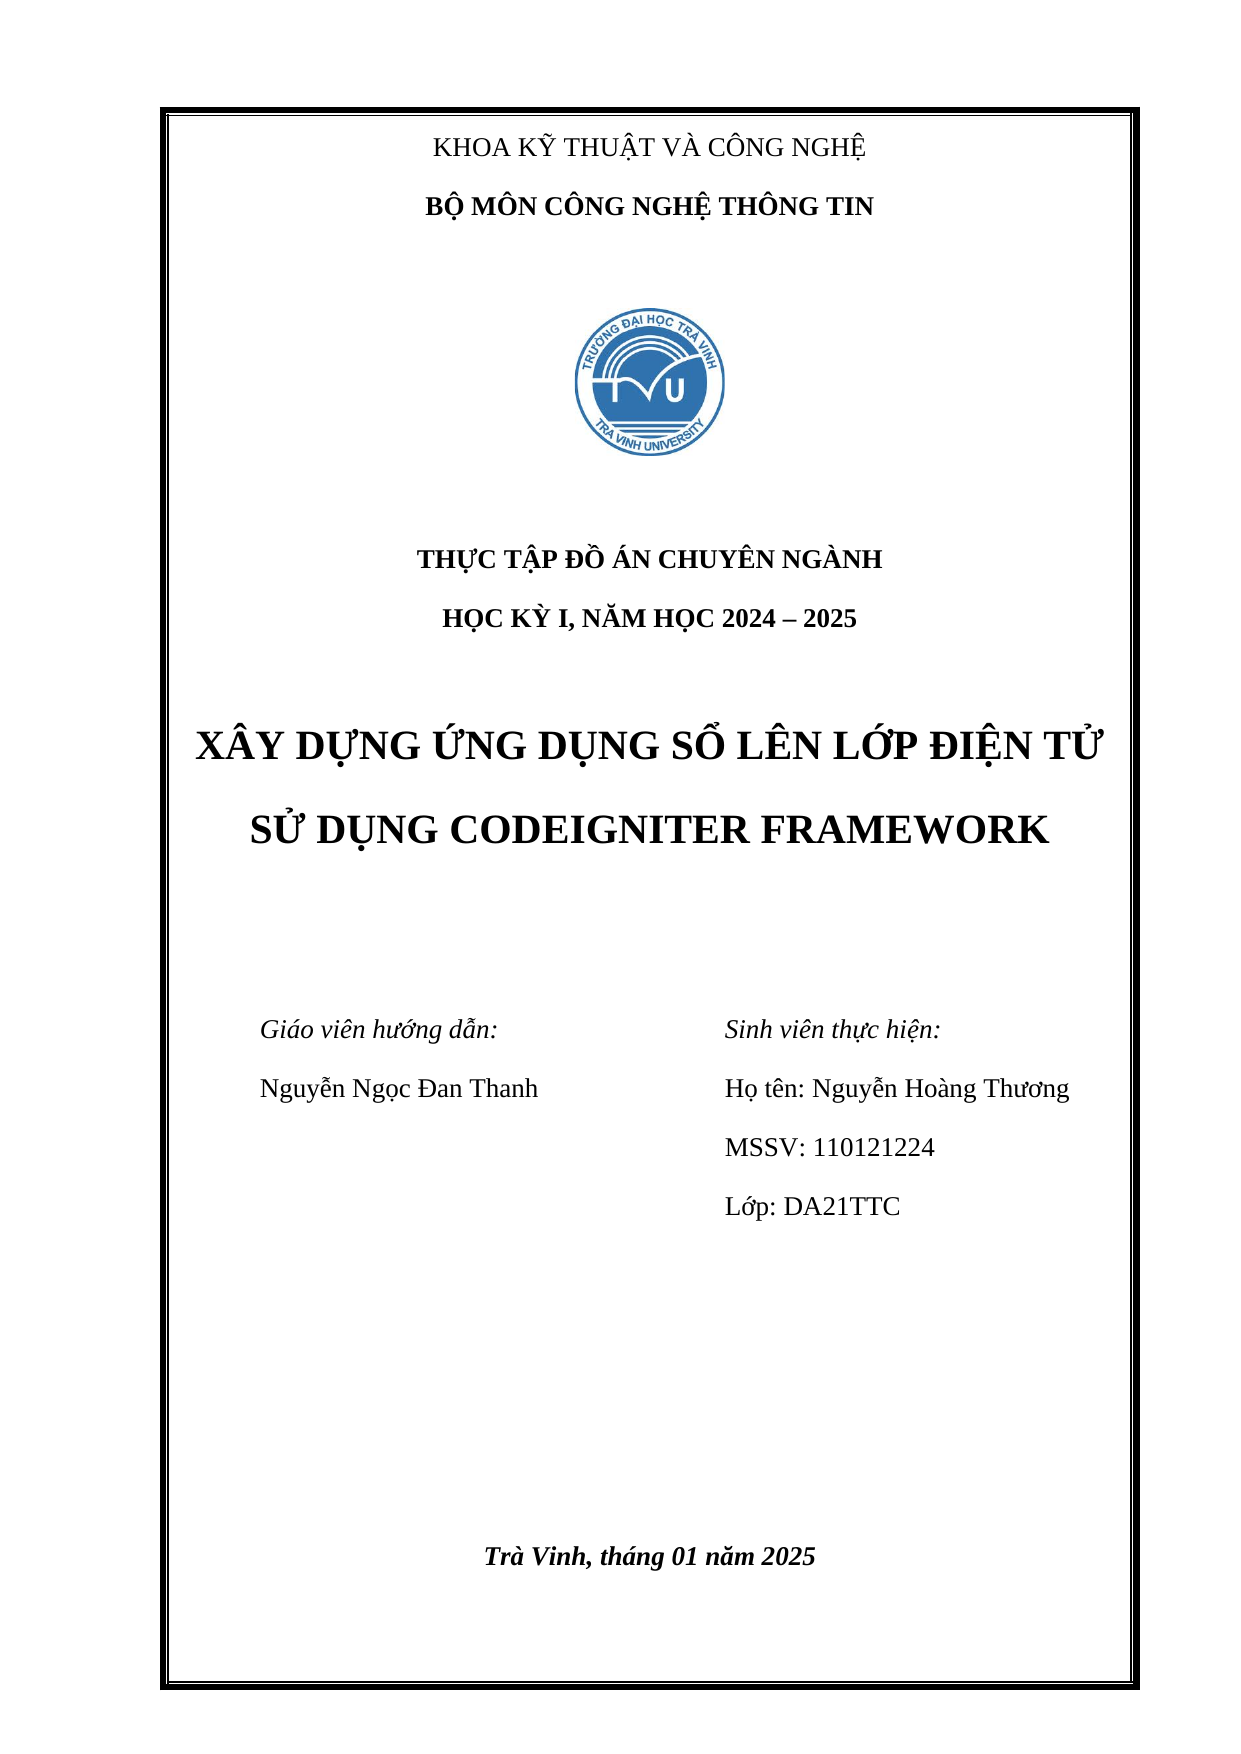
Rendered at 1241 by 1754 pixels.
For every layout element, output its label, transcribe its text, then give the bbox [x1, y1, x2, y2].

text BỘ MÔN CÔNG NGHỆ THÔNG TIN [177, 190, 1122, 221]
text THỰC TẬP ĐỒ ÁN CHUYÊN NGÀNH [177, 543, 1122, 574]
picture [574, 308, 725, 456]
text KHOA KỸ THUẬT VÀ CÔNG NGHỆ [177, 131, 1122, 162]
text Trà Vinh, tháng 01 năm 2025 [177, 1540, 1122, 1571]
text SỬ DỤNG CODEIGNITER FRAMEWORK [177, 805, 1122, 853]
text HỌC KỲ I, NĂM HỌC 2024 – 2025 [177, 602, 1122, 633]
text XÂY DỰNG ỨNG DỤNG SỔ LÊN LỚP ĐIỆN TỬ [177, 720, 1122, 768]
